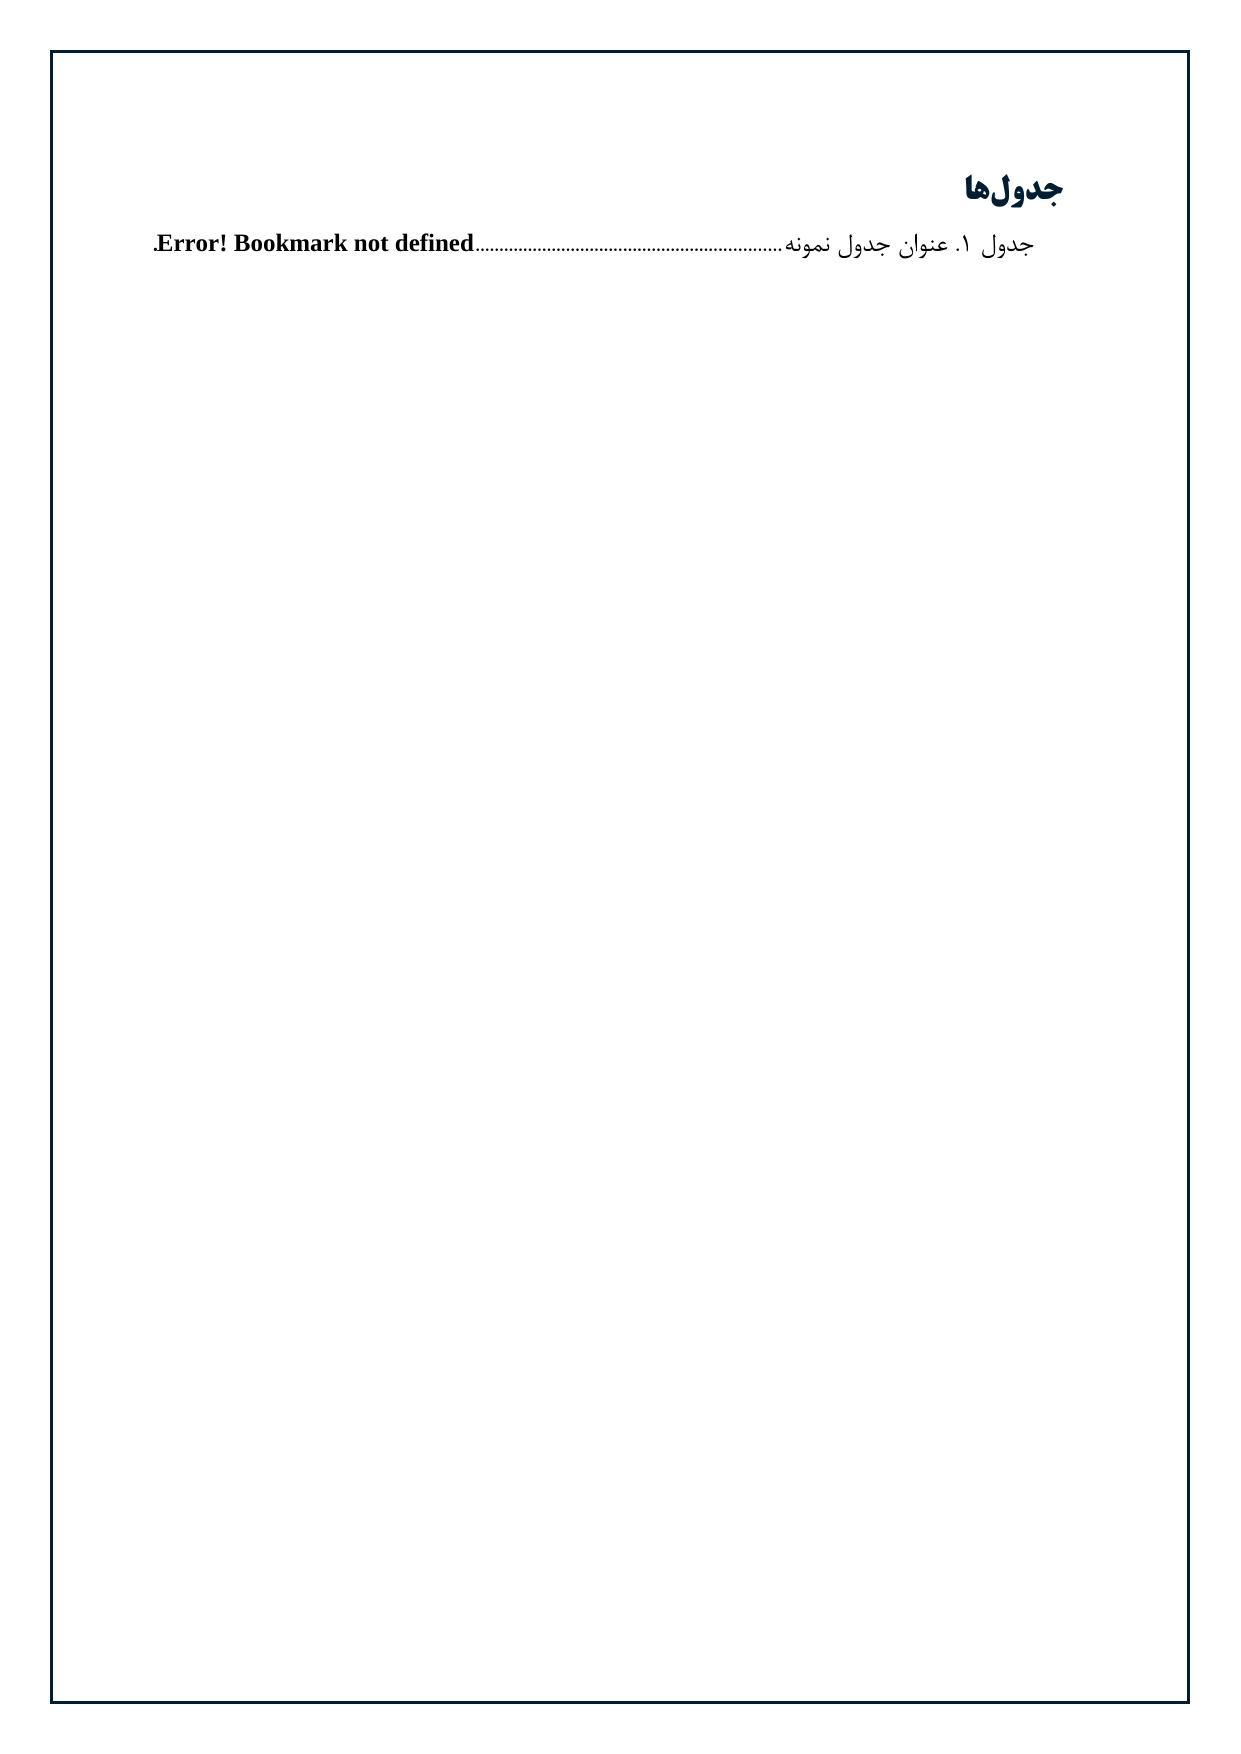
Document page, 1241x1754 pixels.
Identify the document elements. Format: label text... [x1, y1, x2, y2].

text جدول‌ها [150, 159, 1063, 219]
text جدول 1. عنوان جدول نمونه Error! Bookmark not defined. [150, 228, 1063, 262]
